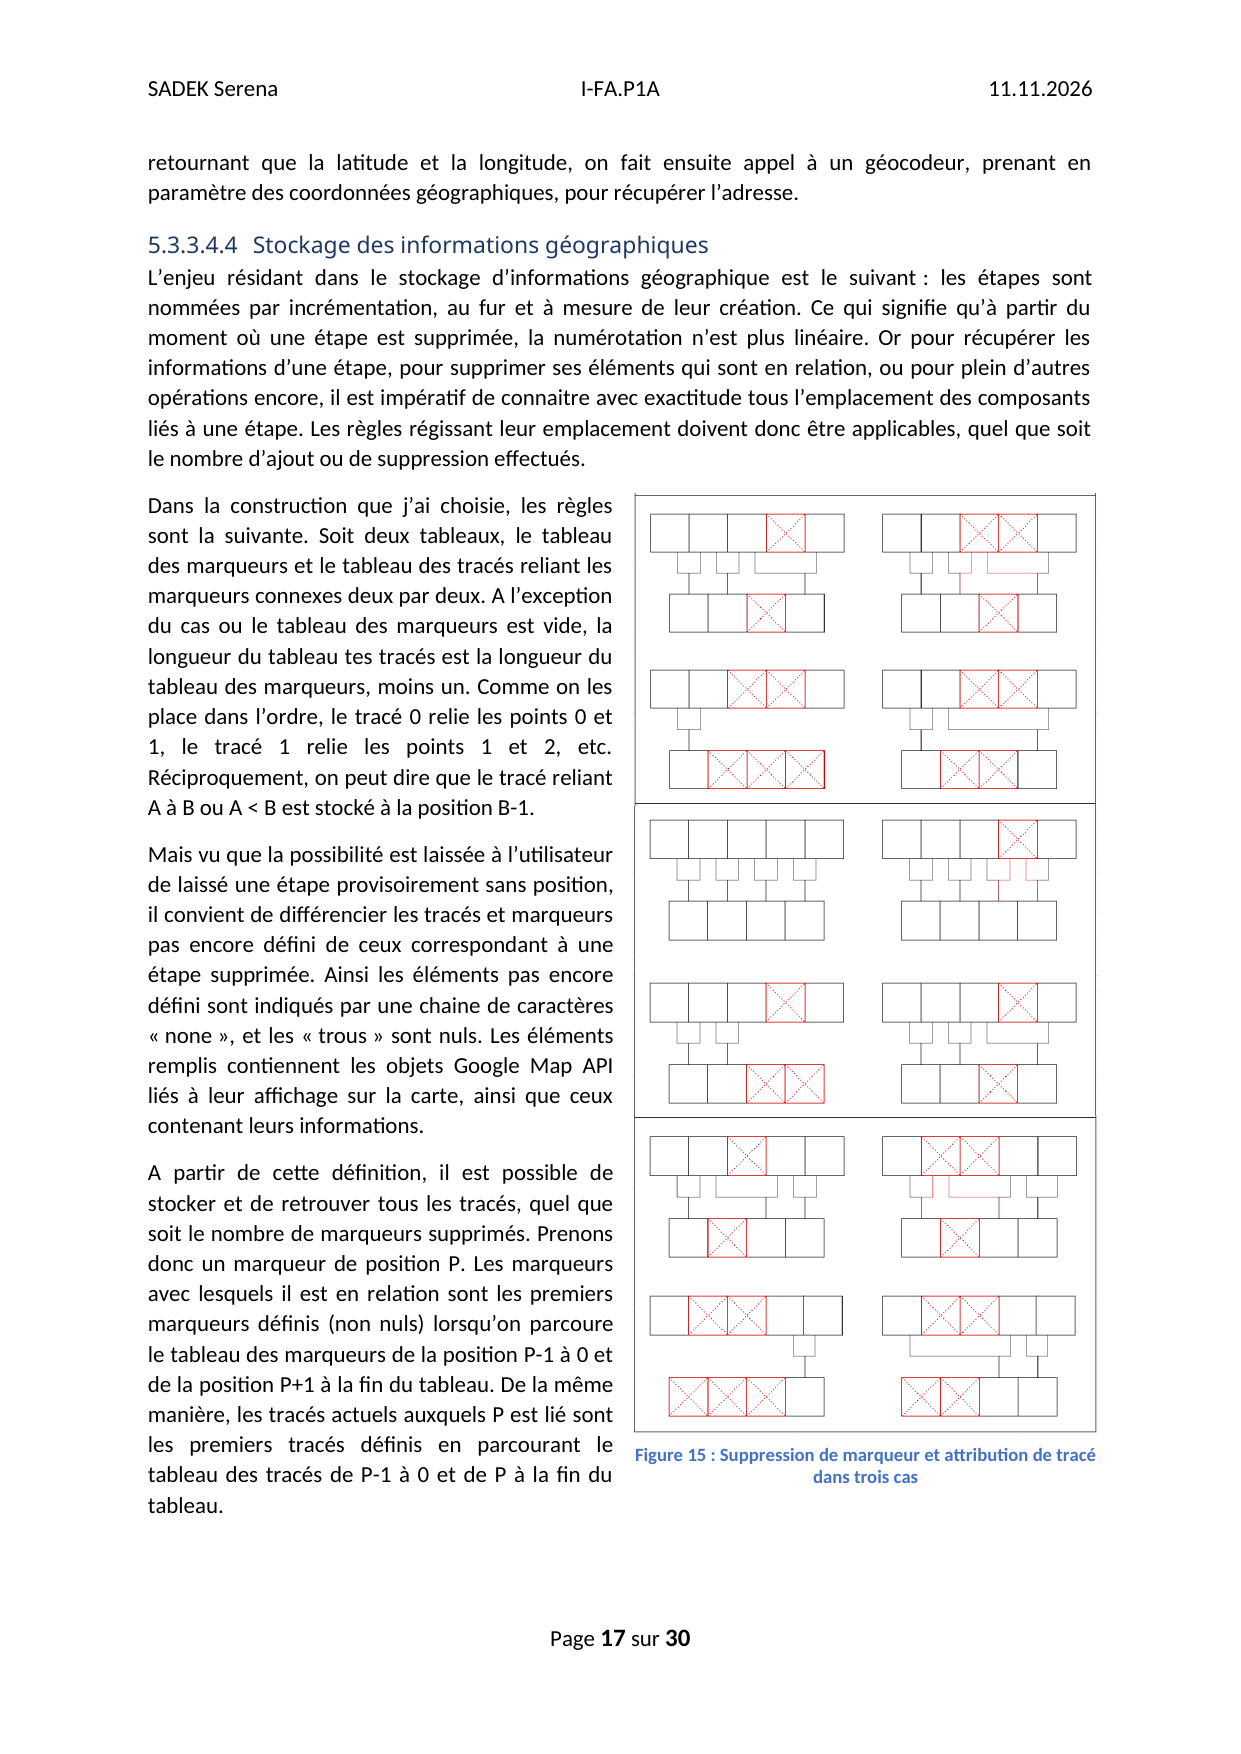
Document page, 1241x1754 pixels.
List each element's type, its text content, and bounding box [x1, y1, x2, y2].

text Dans la construction que j’ai choisie, les règles sont la suivante. Soit deux tableaux, le tableau des marqueurs et le tableau des tracés reliant les marqueurs connexes deux par deux. A l’exception du cas ou le tableau des marqueurs est vide, la longueur du tableau tes tracés est la longueur du tableau des marqueurs, moins un. Comme on les place dans l’ordre, le tracé 0 relie les points 0 et 1, le tracé 1 relie les points 1 et 2, etc. Réciproquement, on peut dire que le tracé reliant A à B ou A < B est stocké à la position B-1. [148, 491, 1093, 821]
text A partir de cette définition, il est possible de stocker et de retrouver tous les tracés, quel que soit le nombre de marqueurs supprimés. Prenons donc un marqueur de position P. Les marqueurs avec lesquels il est en relation sont les premiers marqueurs définis (non nuls) lorsqu’on parcoure le tableau des marqueurs de la position P-1 à 0 et de la position P+1 à la fin du tableau. De la même manière, les tracés actuels auxquels P est lié sont les premiers tracés définis en parcourant le tableau des tracés de P-1 à 0 et de P à la fin du tableau. [148, 1158, 1093, 1519]
text L’enjeu résidant dans le stockage d’informations géographique est le suivant : les étapes sont nommées par incrémentation, au fur et à mesure de leur création. Ce qui signifie qu’à partir du moment où une étape est supprimée, la numérotation n’est plus linéaire. Or pour récupérer les informations d’une étape, pour supprimer ses éléments qui sont en relation, ou pour plein d’autres opérations encore, il est impératif de connaitre avec exactitude tous l’emplacement des composants liés à une étape. Les règles régissant leur emplacement doivent donc être applicables, quel que soit le nombre d’ajout ou de suppression effectués. [148, 263, 1093, 472]
subtitle Stockage des informations géographiques [148, 229, 1093, 260]
picture [632, 493, 1099, 1434]
text Mais vu que la possibilité est laissée à l’utilisateur de laissé une étape provisoirement sans position, il convient de différencier les tracés et marqueurs pas encore défini de ceux correspondant à une étape supprimée. Ainsi les éléments pas encore défini sont indiqués par une chaine de caractères « none », et les « trous » sont nuls. Les éléments remplis contiennent les objets Google Map API liés à leur affichage sur la carte, ainsi que ceux contenant leurs informations. [148, 840, 632, 1139]
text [148, 148, 1093, 206]
